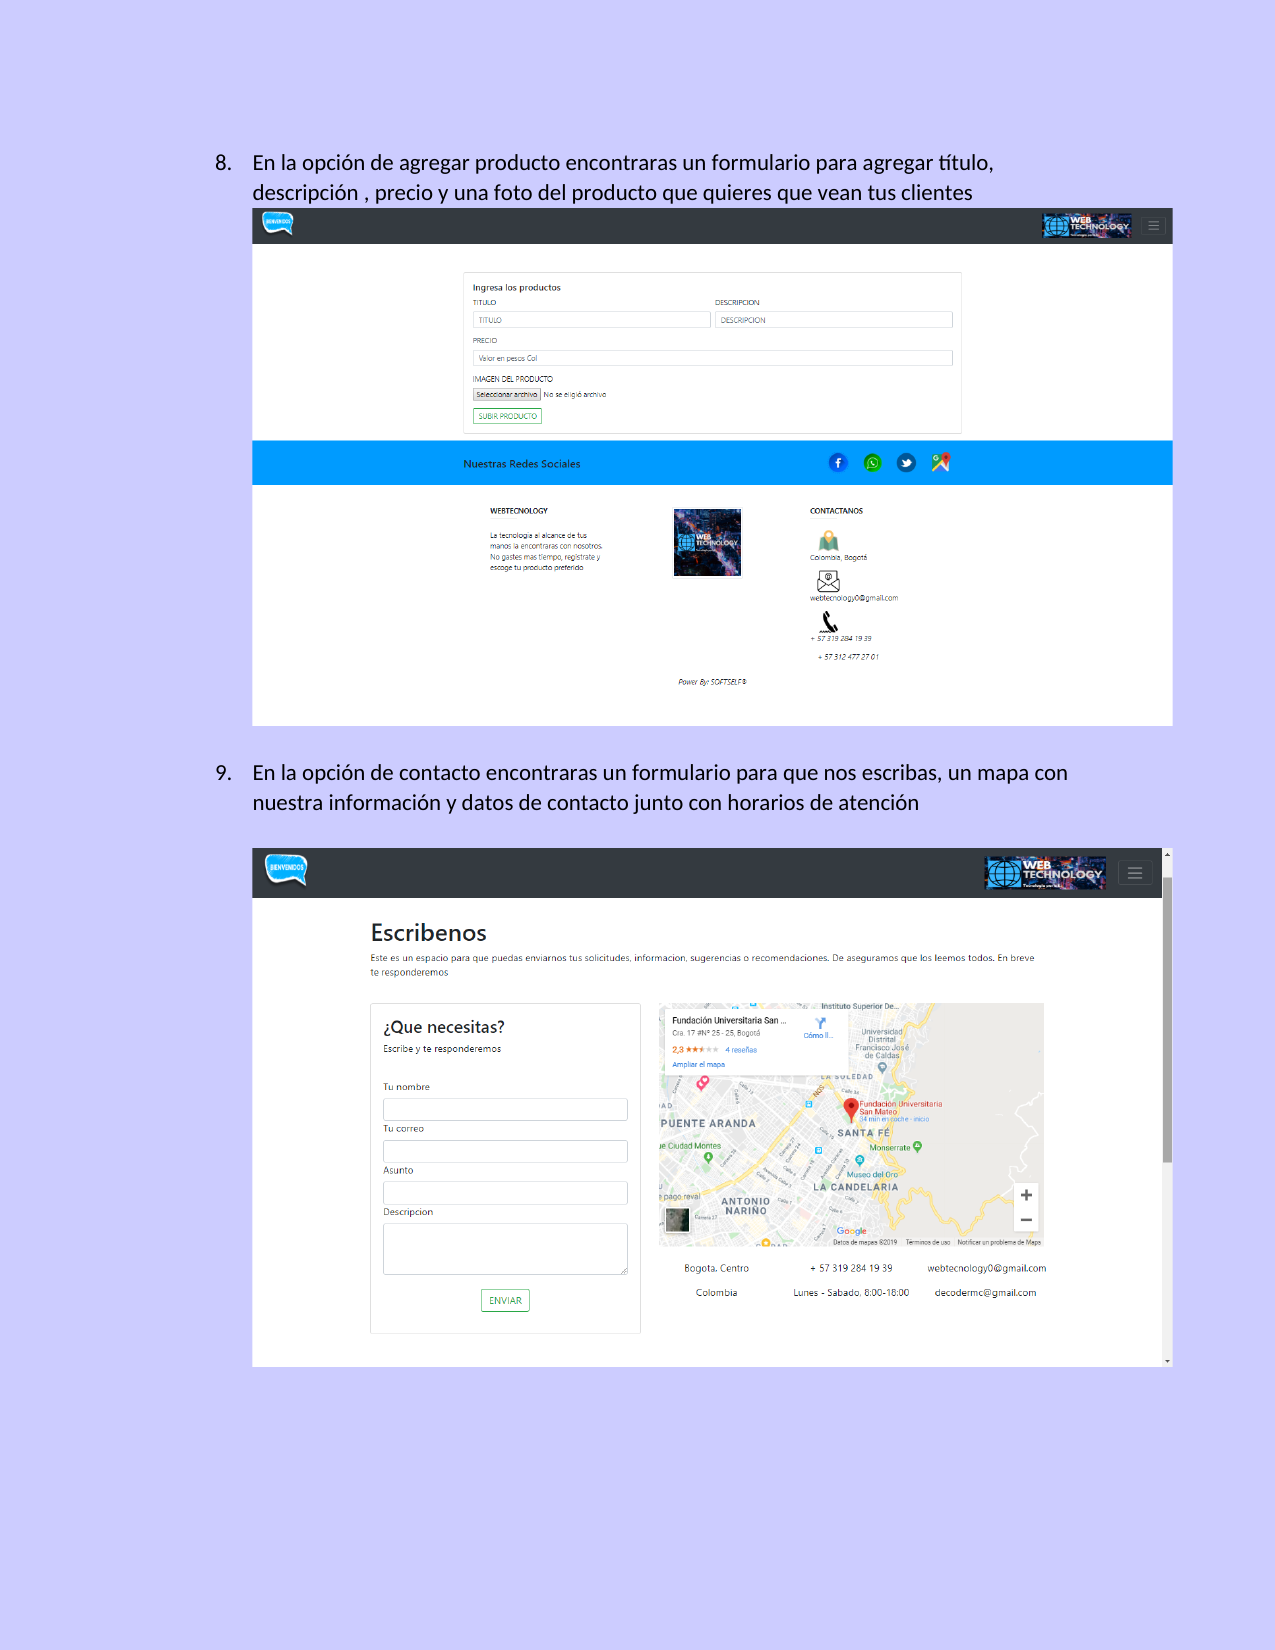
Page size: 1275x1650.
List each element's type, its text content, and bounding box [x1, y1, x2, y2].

picture [252, 848, 1173, 1367]
list En la opción de agregar producto encontraras un formulario para agregar título, descripción , precio y una foto del producto que quieres que vean tus clientes [215, 148, 1098, 206]
list En la opción de contacto encontraras un formulario para que nos escribas, un mapa con nuestra información y datos de contacto junto con horarios de atención [215, 758, 1098, 816]
picture [252, 208, 1173, 726]
